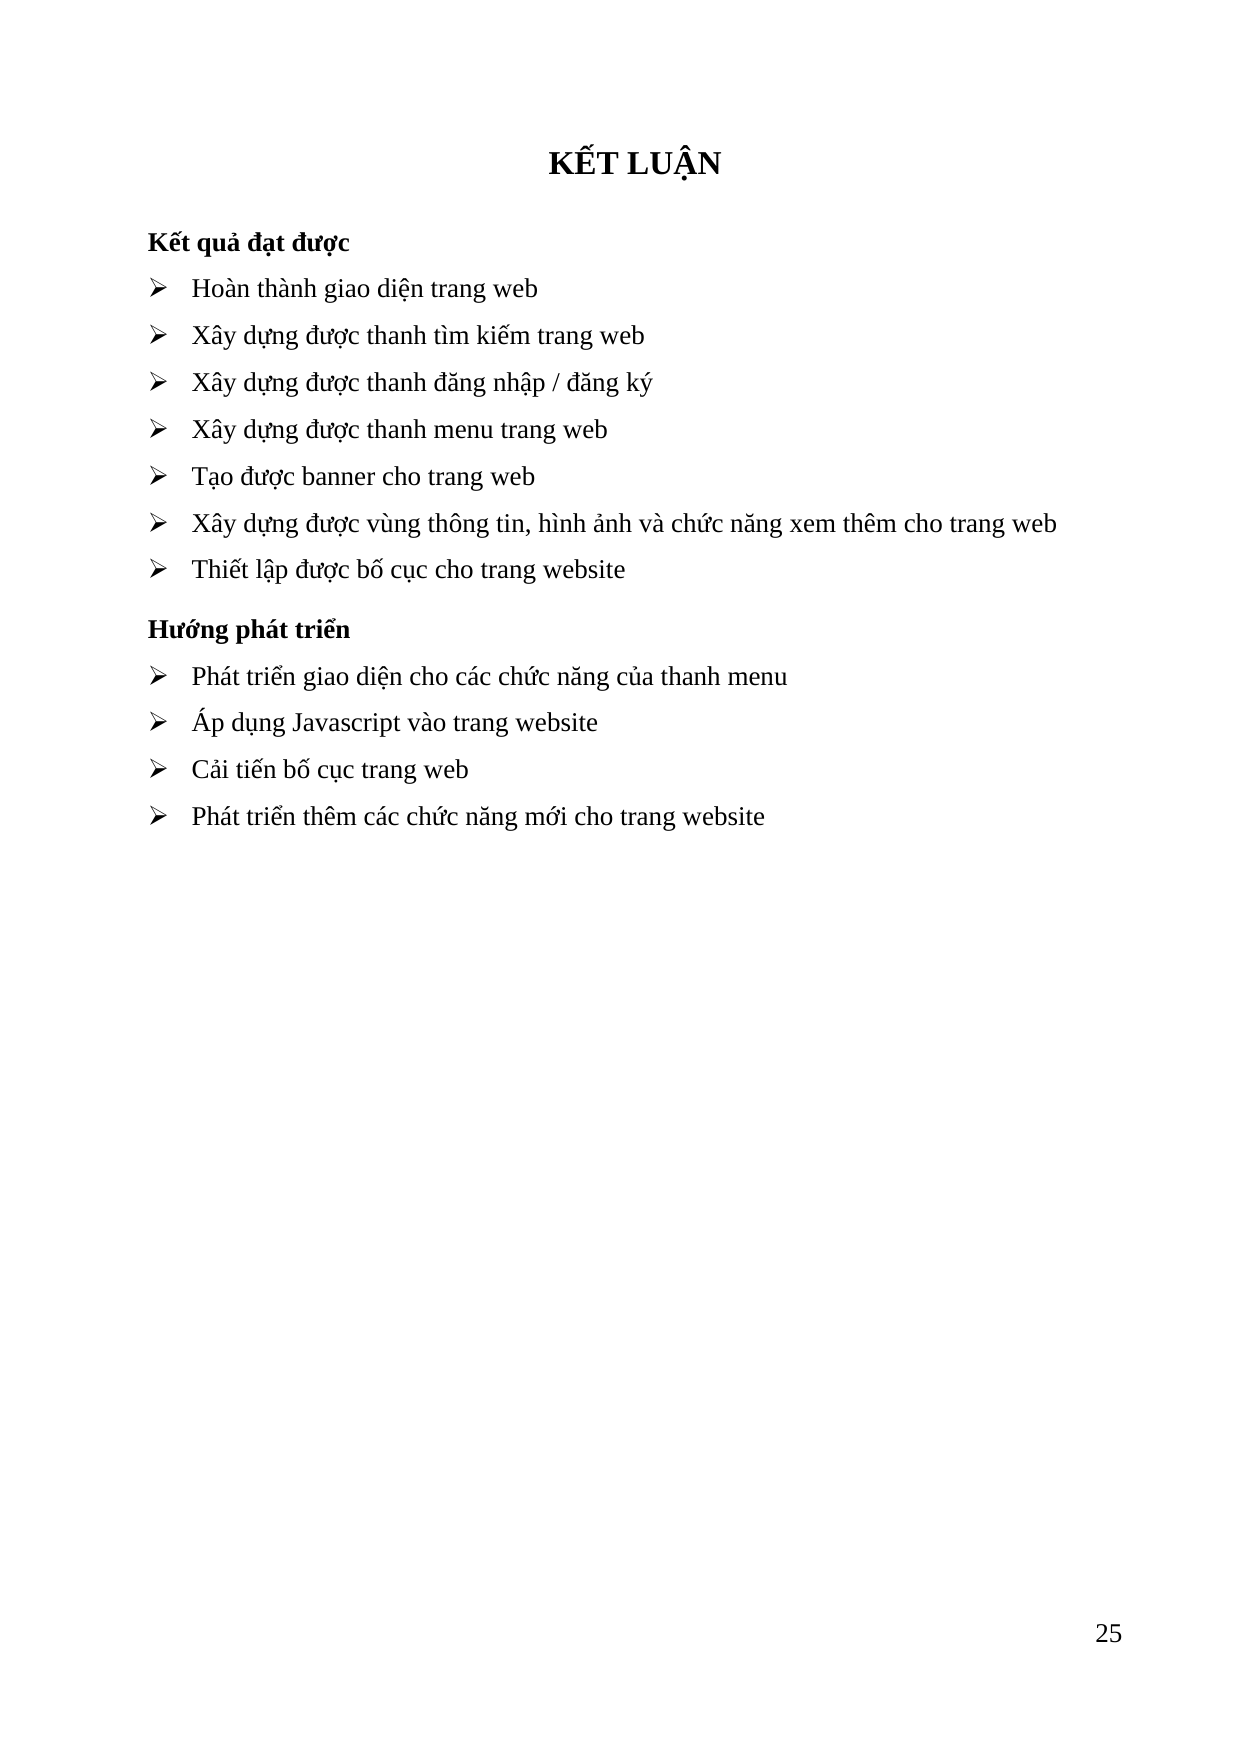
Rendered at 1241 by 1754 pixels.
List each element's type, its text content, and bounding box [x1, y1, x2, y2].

list Phát triển giao diện cho các chức năng của thanh menu [148, 659, 1122, 691]
list Xây dựng được thanh menu trang web [148, 413, 1122, 444]
list Xây dựng được thanh tìm kiếm trang web [148, 319, 1122, 350]
list Hoàn thành giao diện trang web [148, 272, 1122, 303]
list Phát triển thêm các chức năng mới cho trang website [148, 800, 1122, 831]
subtitle Hướng phát triển [148, 613, 1122, 644]
list Tạo được banner cho trang web [148, 460, 1122, 491]
subtitle KẾT LUẬN [148, 143, 1122, 181]
list Xây dựng được vùng thông tin, hình ảnh và chức năng xem thêm cho trang web [148, 507, 1122, 538]
list Cải tiến bố cục trang web [148, 753, 1122, 784]
list Thiết lập được bố cục cho trang website [148, 553, 1122, 585]
subtitle Kết quả đạt được [148, 226, 1122, 257]
list Áp dụng Javascript vào trang website [148, 706, 1122, 738]
list Xây dựng được thanh đăng nhập / đăng ký [148, 366, 1122, 397]
